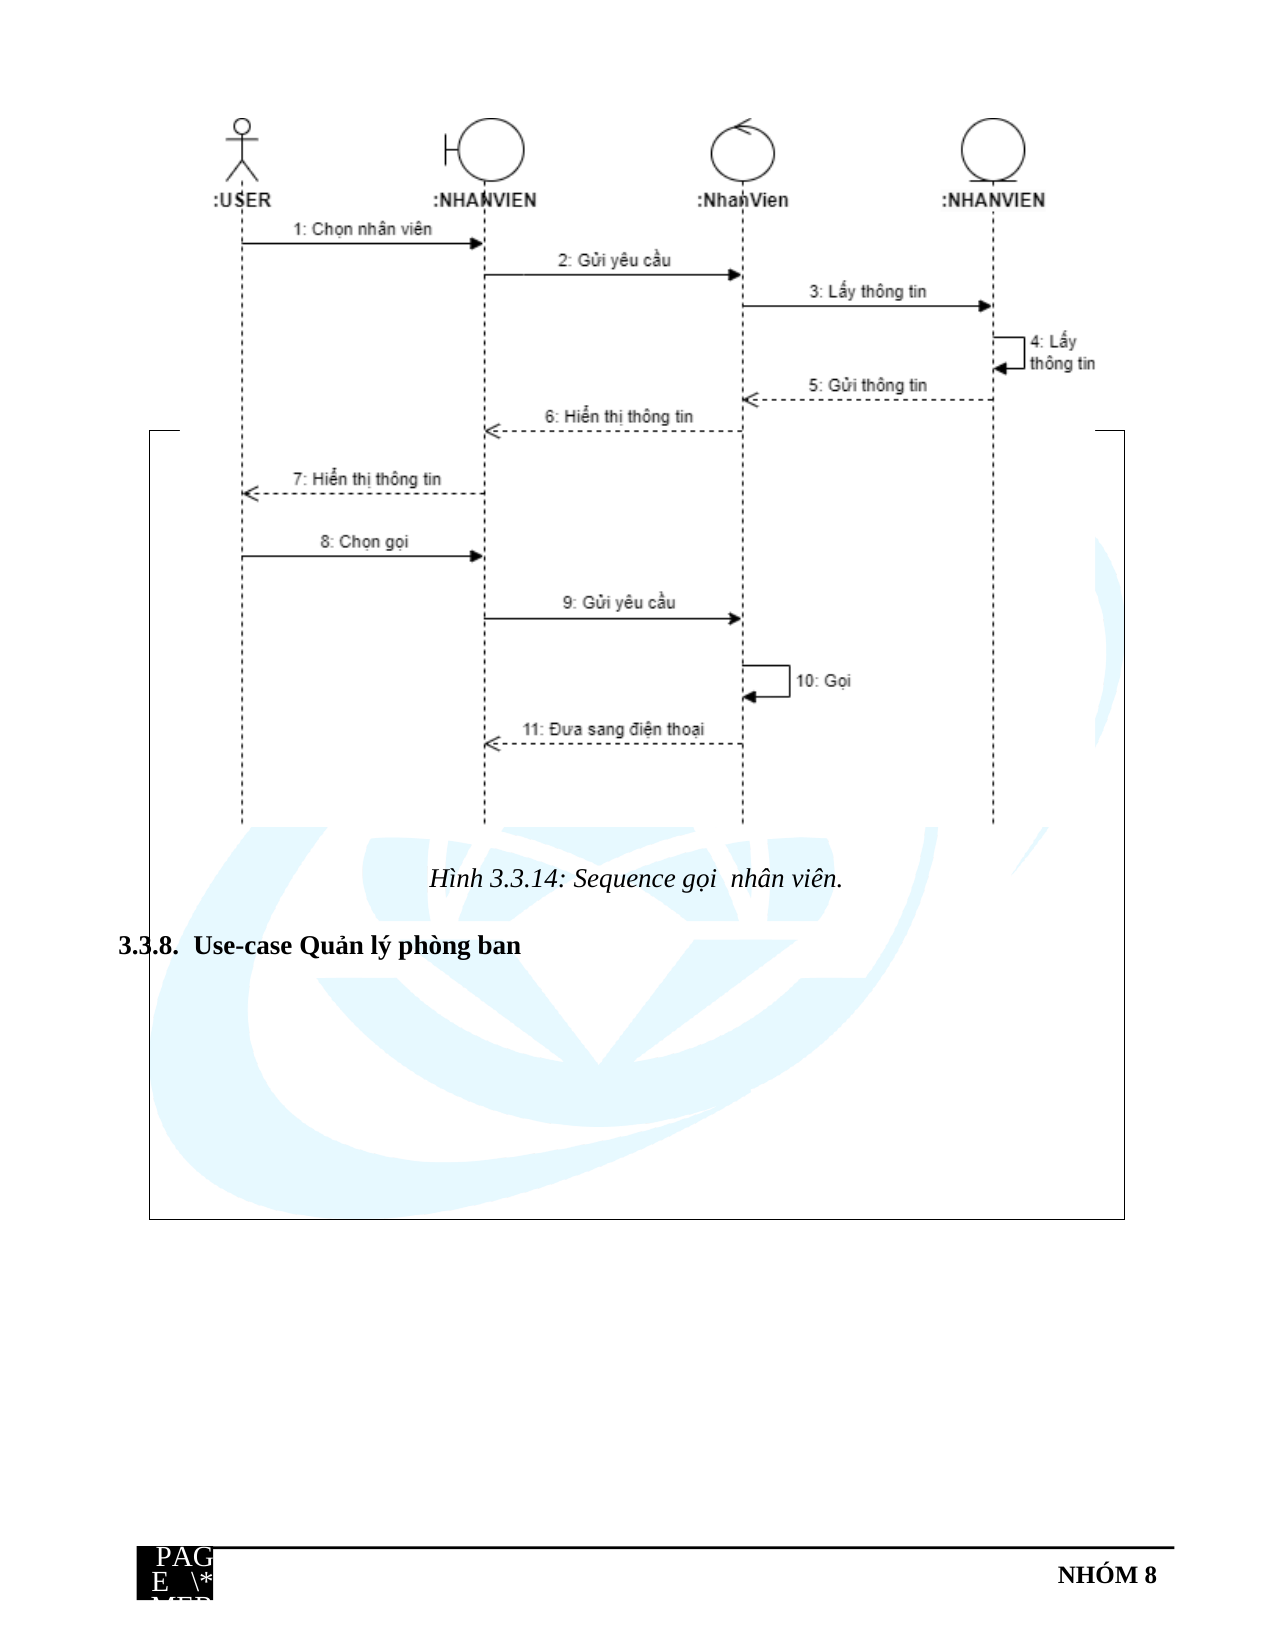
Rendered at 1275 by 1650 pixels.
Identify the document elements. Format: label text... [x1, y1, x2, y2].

subtitle Use-case Quản lý phòng ban [118, 929, 1157, 960]
picture [179, 118, 1096, 827]
text Hình 3.3.14: Sequence gọi nhân viên. [118, 862, 1157, 893]
